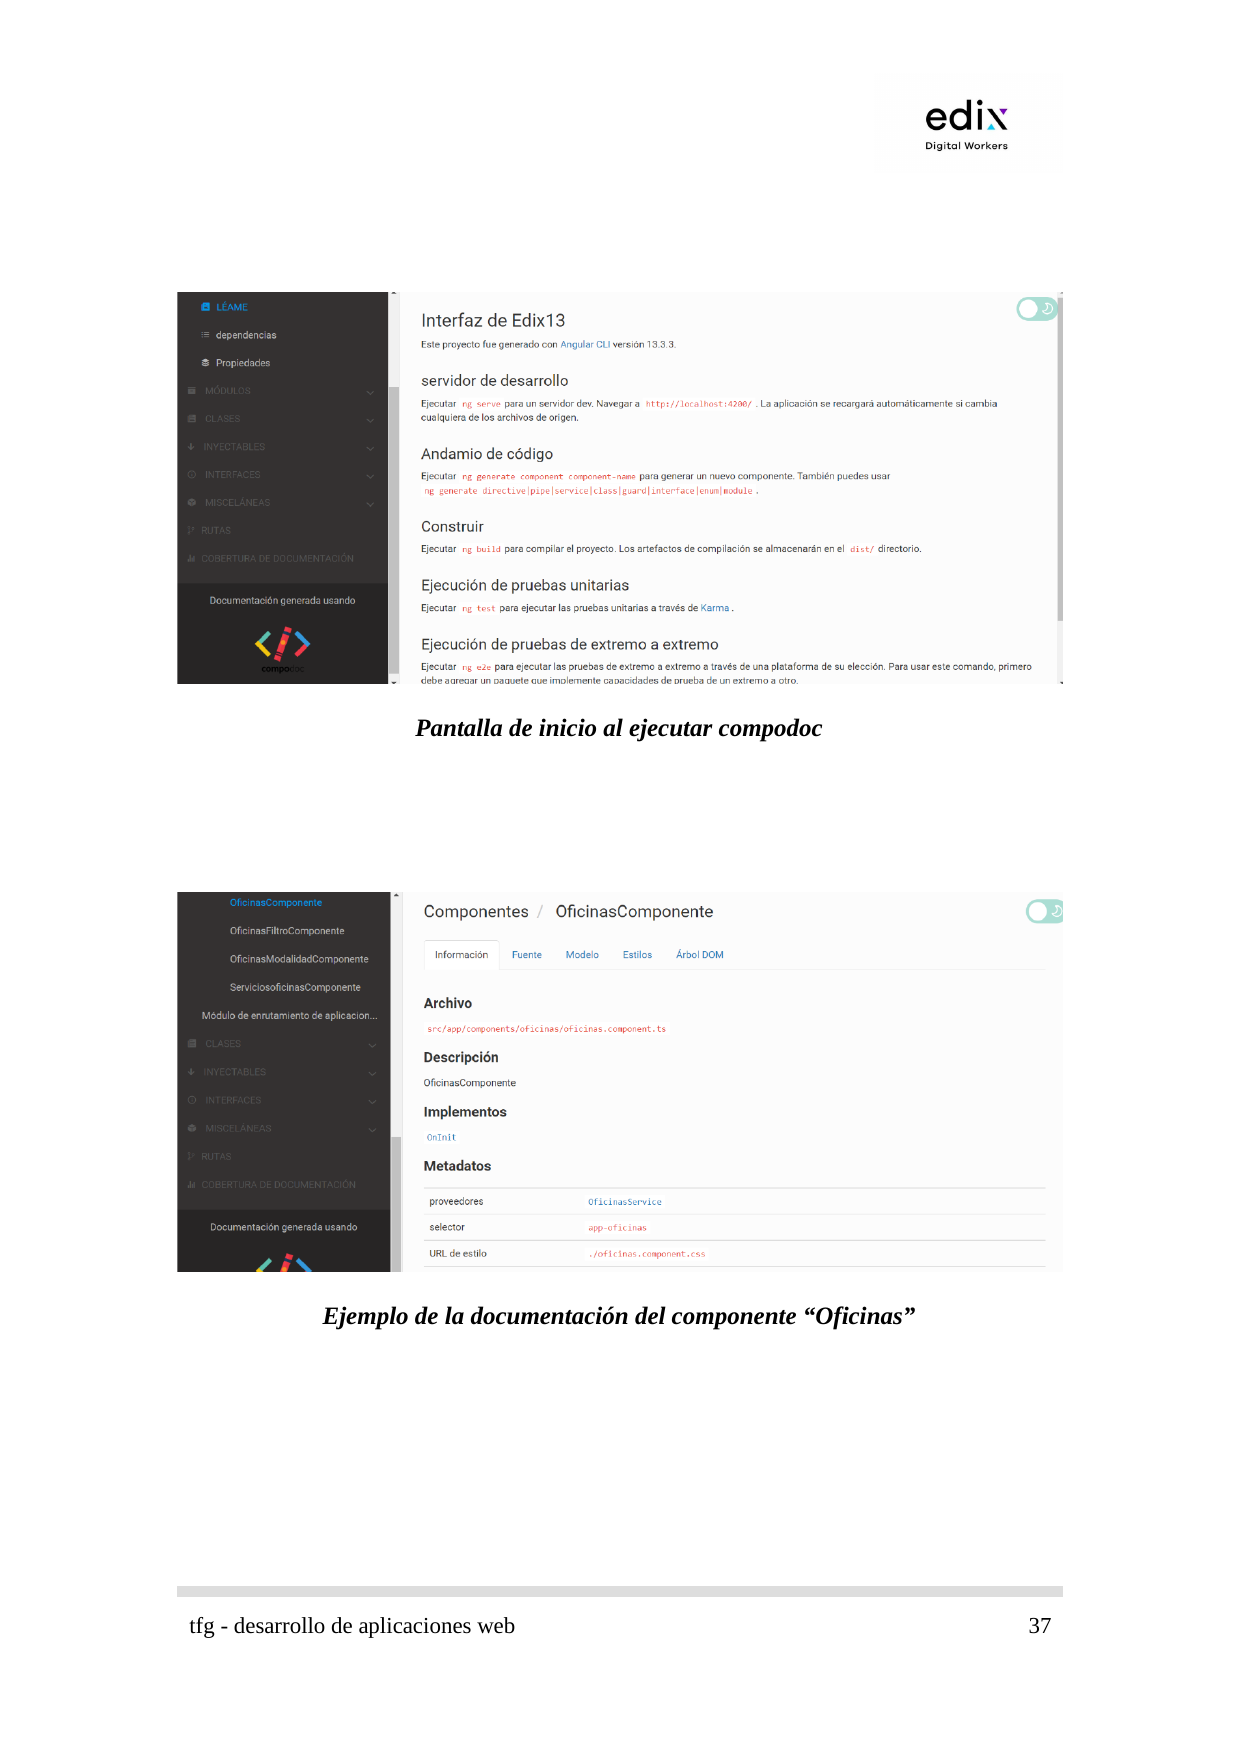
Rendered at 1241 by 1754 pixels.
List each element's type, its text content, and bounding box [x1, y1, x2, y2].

picture [177, 292, 1063, 684]
text Pantalla de inicio al ejecutar compodoc [177, 713, 1063, 742]
picture [874, 73, 1064, 173]
text Ejemplo de la documentación del componente “Oficinas” [177, 1301, 1063, 1330]
picture [177, 892, 1063, 1272]
